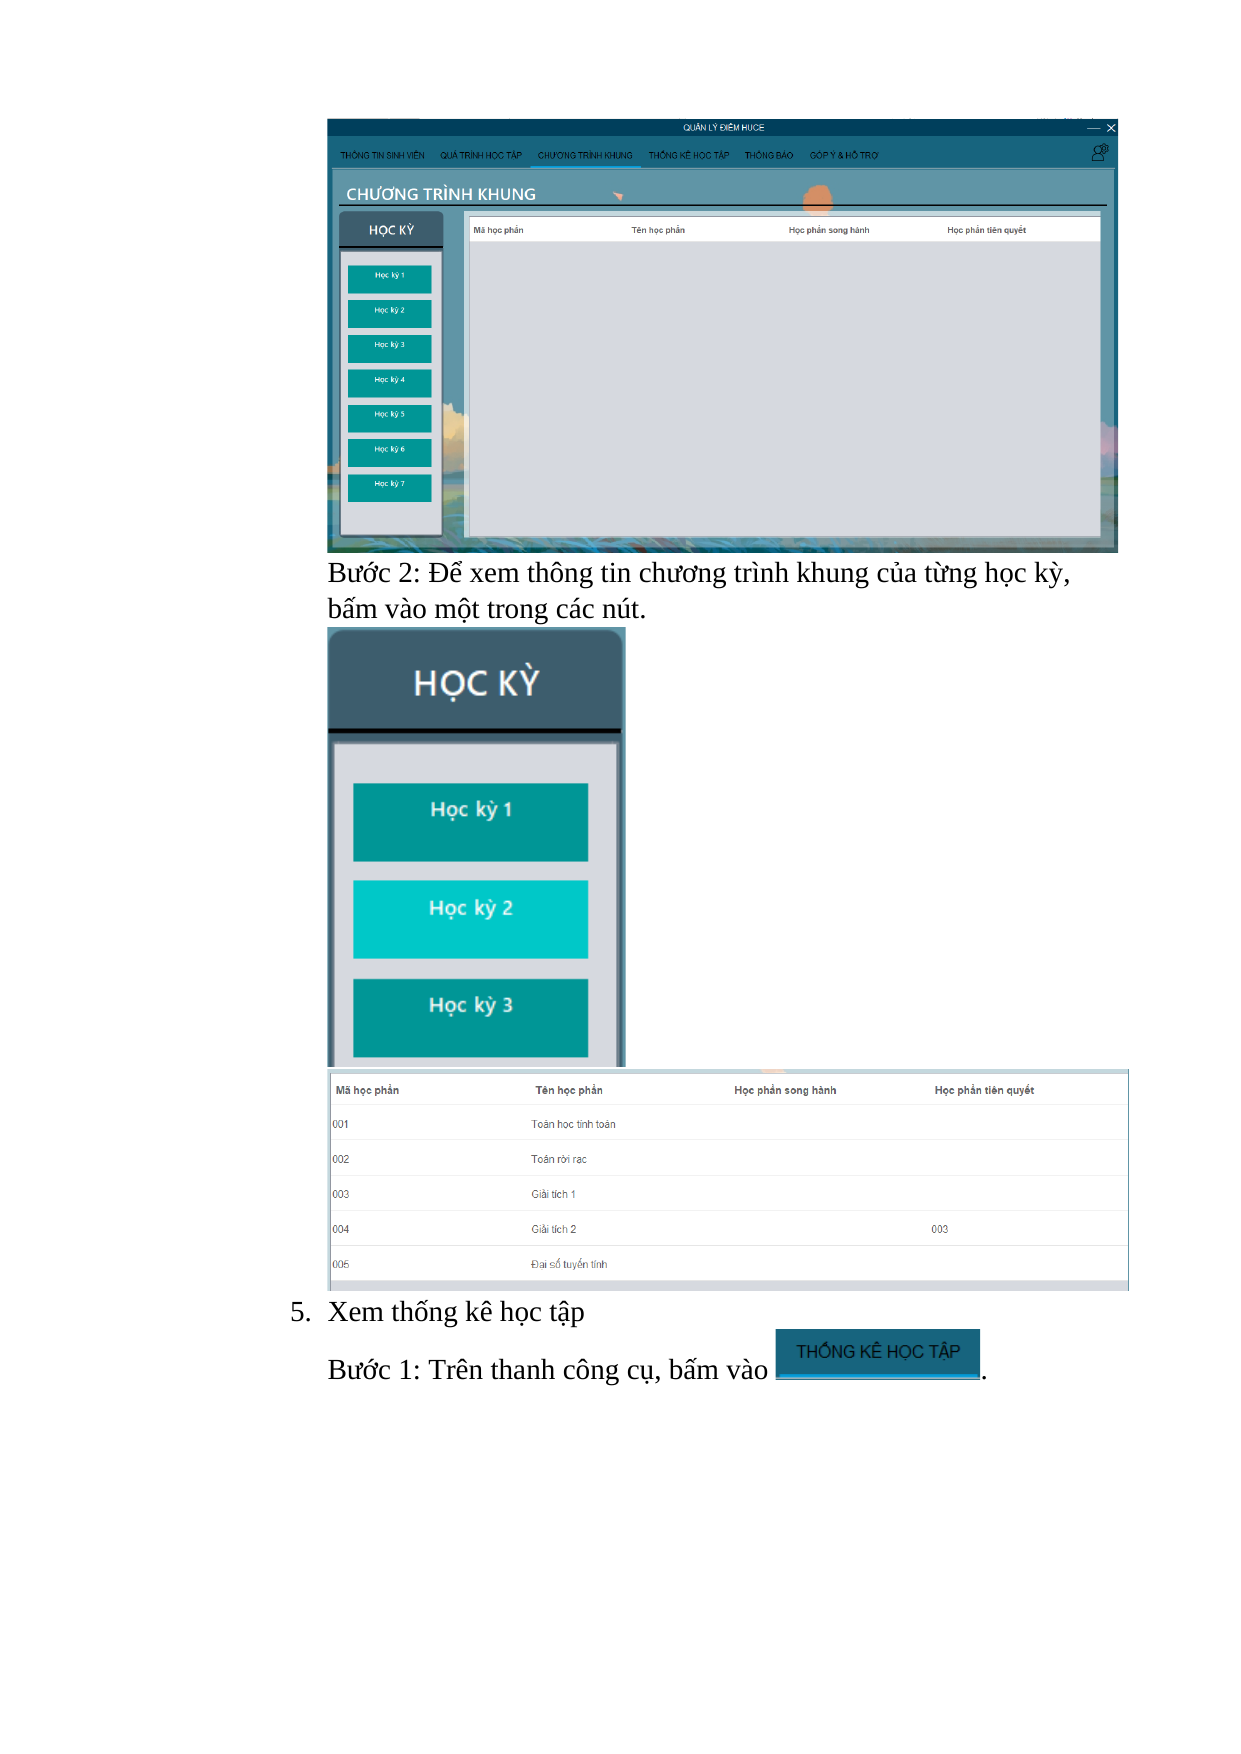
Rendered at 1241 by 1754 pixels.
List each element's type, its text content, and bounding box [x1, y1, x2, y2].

list Bước 2: Để xem thông tin chương trình khung của từng học kỳ, bấm vào một trong các nút. [327, 555, 1122, 625]
picture [327, 137, 1119, 553]
list Bước 1: Trên thanh công cụ, bấm vào . [327, 1330, 1122, 1386]
picture [327, 1069, 1129, 1291]
picture [775, 1329, 981, 1380]
picture [327, 627, 626, 1067]
list Xem thống kê học tập [290, 1294, 1122, 1327]
